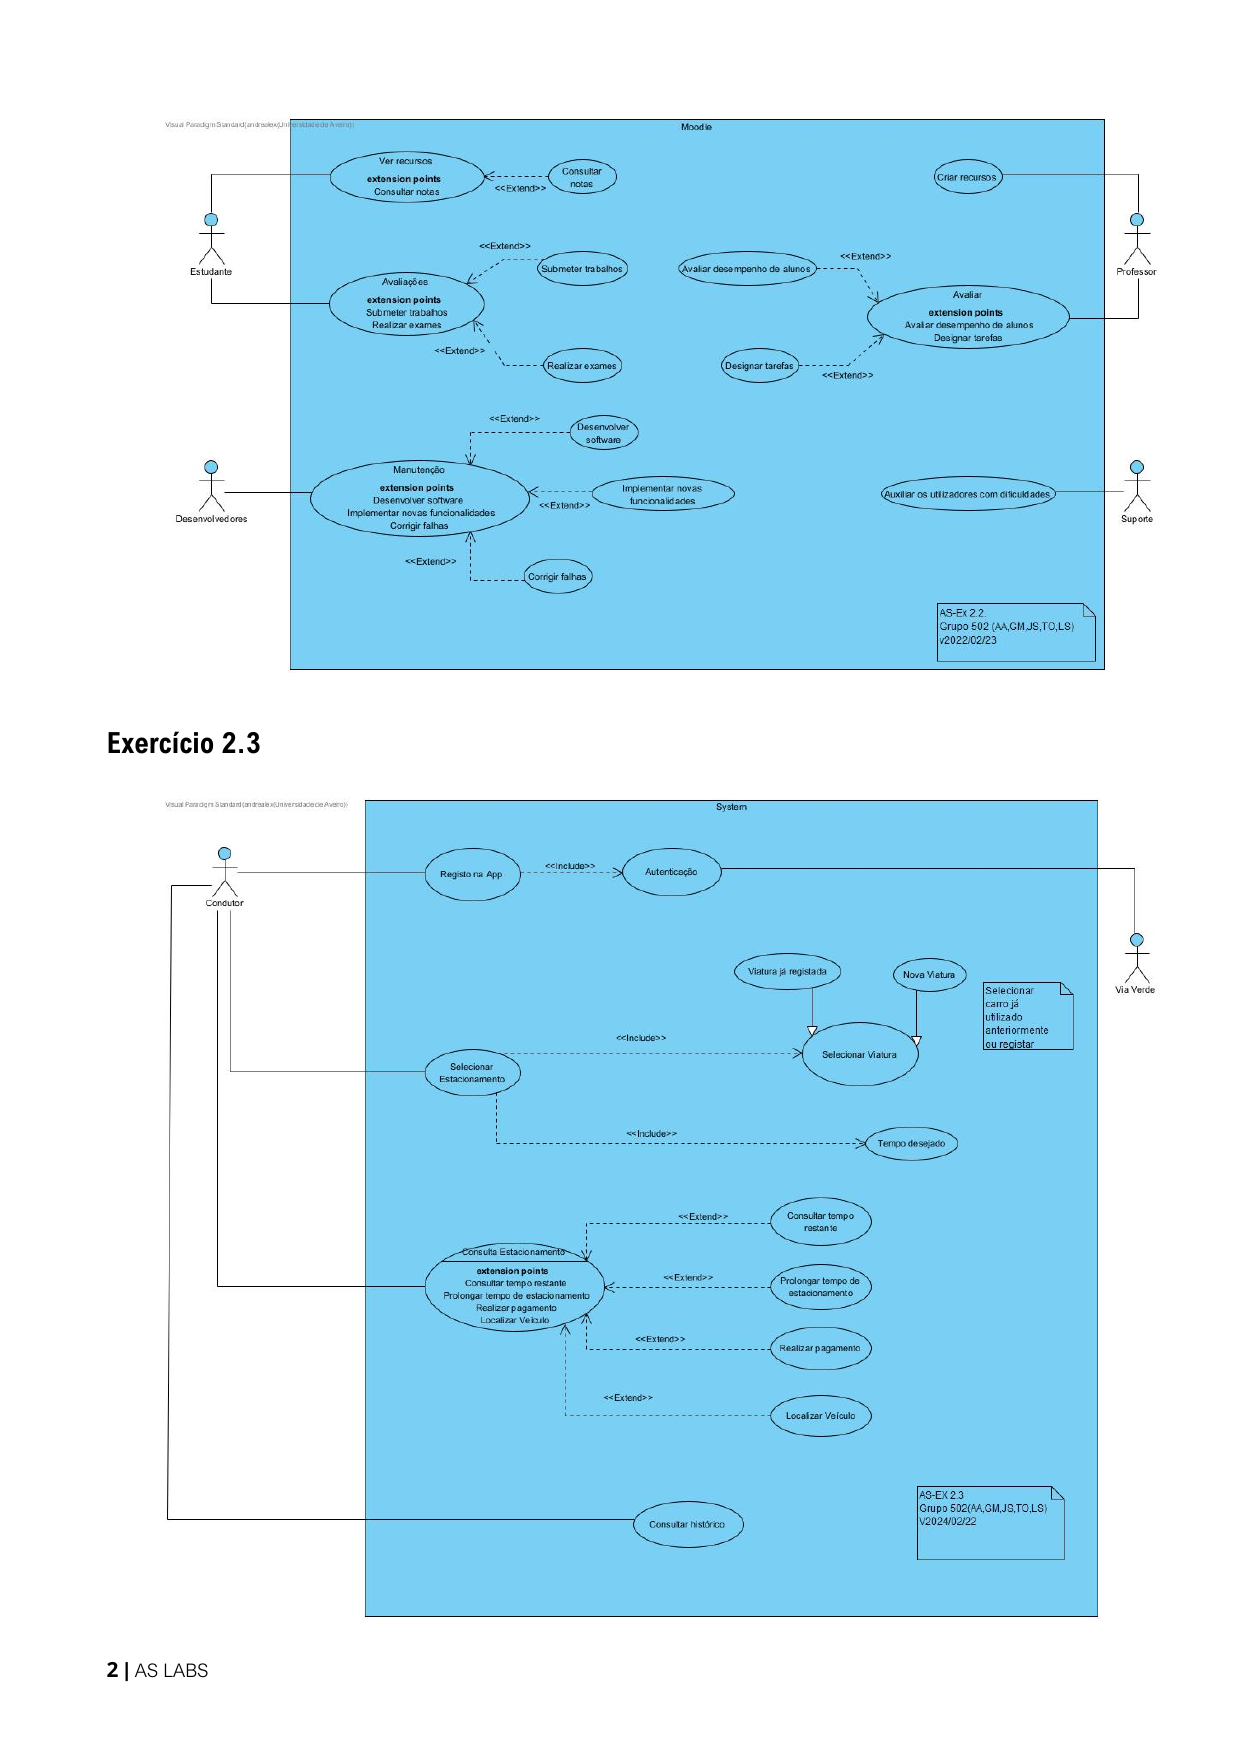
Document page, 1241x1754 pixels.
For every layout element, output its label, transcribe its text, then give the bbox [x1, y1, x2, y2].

picture [165, 798, 1167, 1620]
subtitle Exercício 2.3 [106, 725, 1110, 761]
picture [165, 118, 1169, 673]
